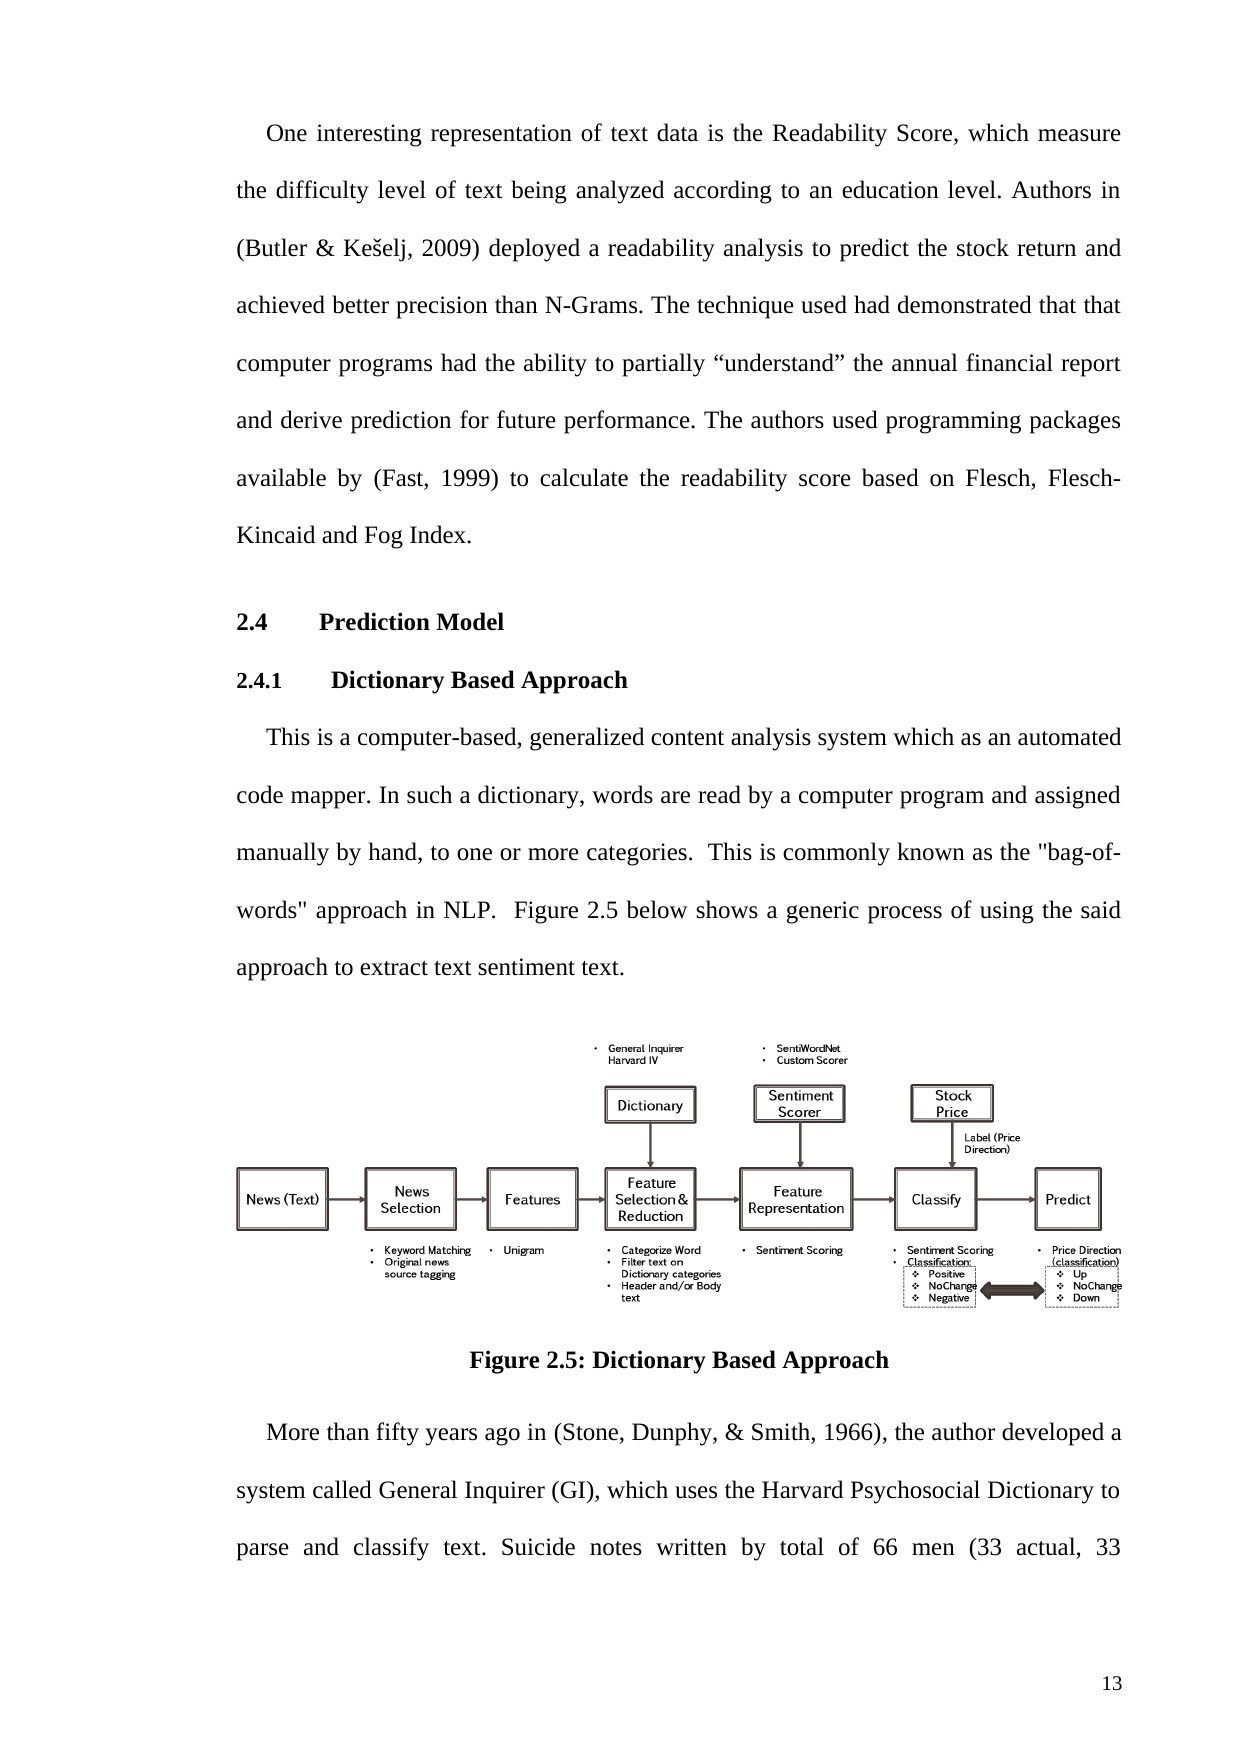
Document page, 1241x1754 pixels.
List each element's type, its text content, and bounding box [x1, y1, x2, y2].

picture [236, 1038, 1133, 1331]
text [236, 1417, 1122, 1561]
subtitle Prediction Model [236, 607, 1122, 636]
text One interesting representation of text data is the Readability Score, which measure the difficulty level of text being analyzed according to an education level. Authors in (Butler & Kešelj, 2009) deployed a readability analysis to predict the stock return and achieved better precision than N-Grams. The technique used had demonstrated that that computer programs had the ability to partially “understand” the annual financial report and derive prediction for future performance. The authors used programming packages available by (Fast, 1999) to calculate the readability score based on Flesch, Flesch-Kincaid and Fog Index. [236, 118, 1122, 549]
text Figure 2.5: Dictionary Based Approach [236, 1345, 1122, 1374]
subtitle Dictionary Based Approach [236, 665, 1122, 693]
text This is a computer-based, generalized content analysis system which as an automated code mapper. In such a dictionary, words are read by a computer program and assigned manually by hand, to one or more categories. This is commonly known as the "bag-of-words" approach in NLP. Figure 2.5 below shows a generic process of using the said approach to extract text sentiment text. [236, 722, 1122, 981]
